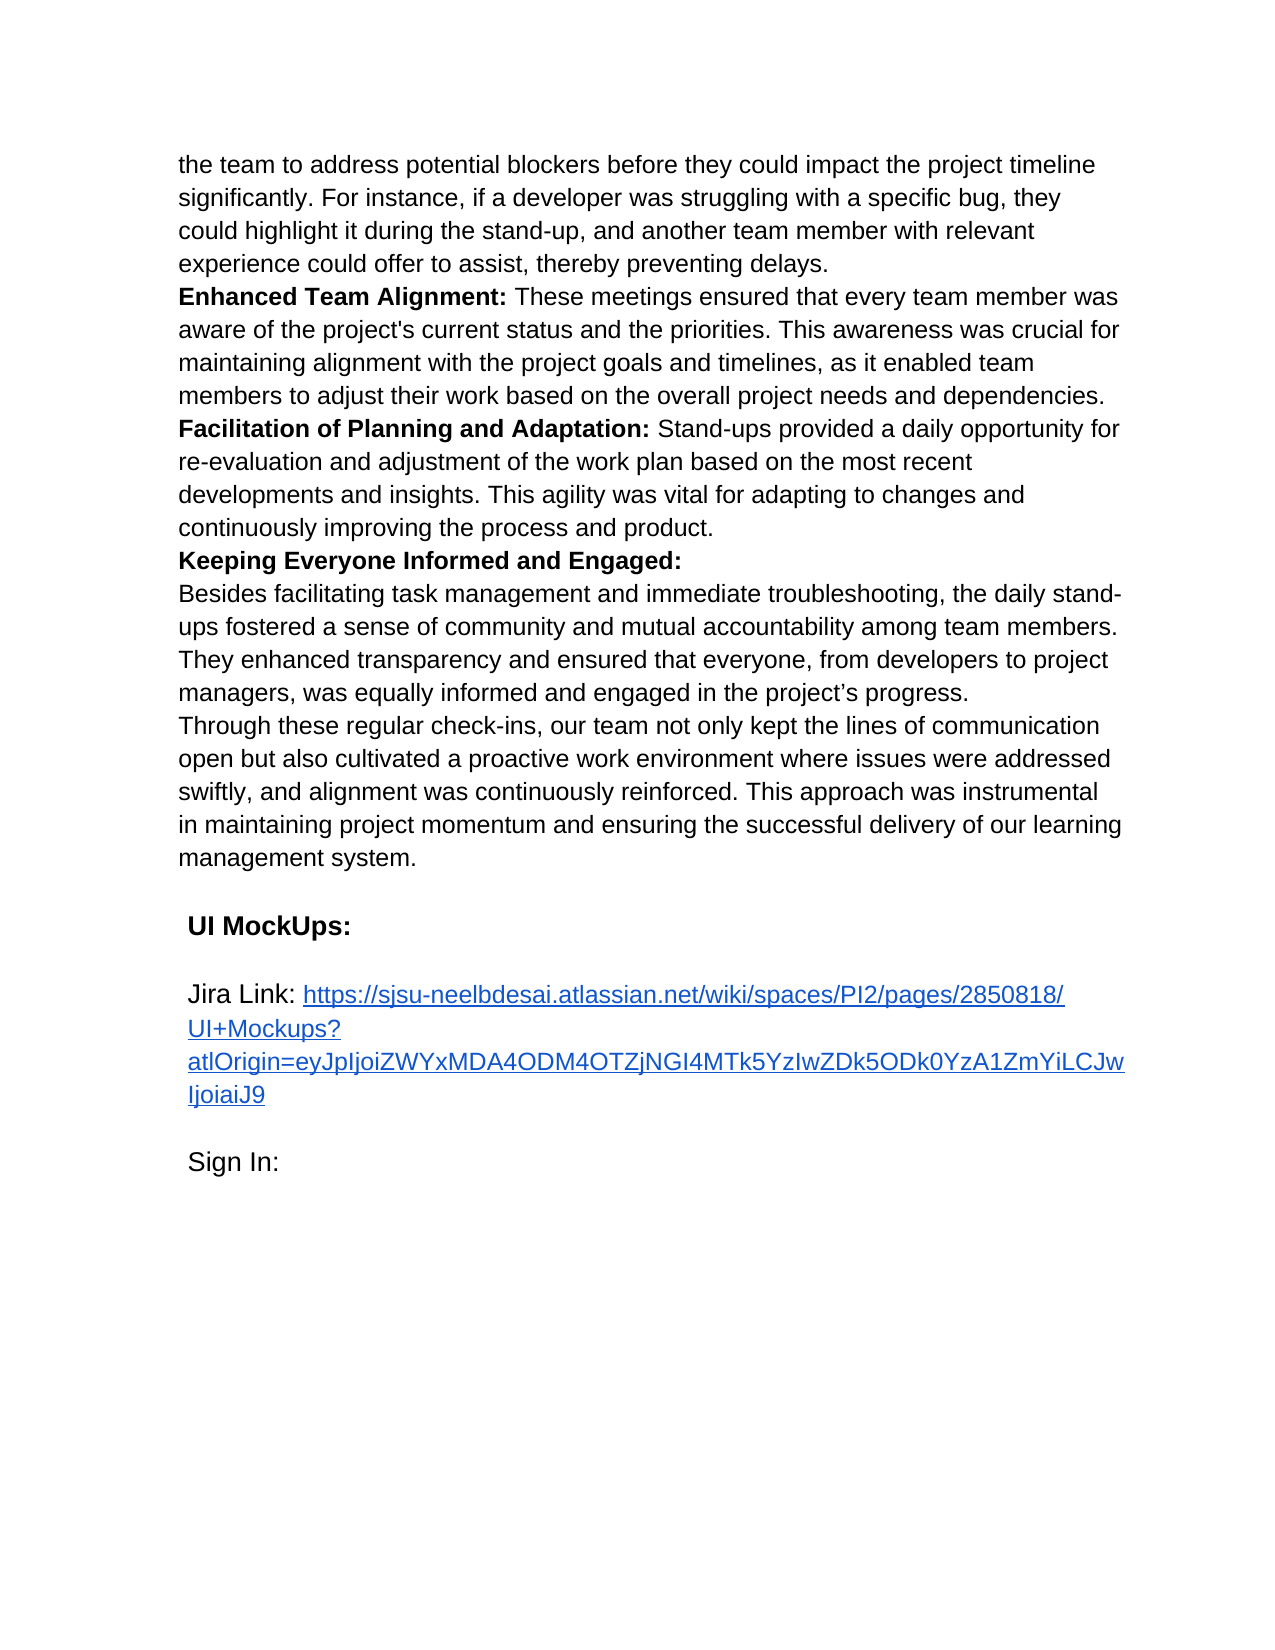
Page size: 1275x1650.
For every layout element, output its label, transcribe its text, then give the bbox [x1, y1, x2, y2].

text Enhanced Team Alignment: These meetings ensured that every team member was aware of the project's current status and the priorities. This awareness was crucial for maintaining alignment with the project goals and timelines, as it enabled team members to adjust their work based on the overall project needs and dependencies. [178, 282, 1125, 410]
text Keeping Everyone Informed and Engaged: [178, 546, 1125, 575]
text UI MockUps: [187, 909, 1125, 941]
text Through these regular check-ins, our team not only kept the lines of communication open but also cultivated a proactive work environment where issues were addressed swiftly, and alignment was continuously reinforced. This approach was instrumental in maintaining project momentum and ensuring the successful delivery of our learning management system. [178, 711, 1125, 872]
text Sign In: [187, 1146, 1125, 1177]
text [178, 150, 1125, 278]
text Jira Link: https://sjsu-neelbdesai.atlassian.net/wiki/spaces/PI2/pages/2850818/UI+Mockups?atlOrigin=eyJpIjoiZWYxMDA4ODM4OTZjNGI4MTk5YzIwZDk5ODk0YzA1ZmYiLCJwIjoiaiJ9 [187, 978, 1125, 1072]
text Besides facilitating task management and immediate troubleshooting, the daily stand-ups fostered a sense of community and mutual accountability among team members. They enhanced transparency and ensured that everyone, from developers to project managers, was equally informed and engaged in the project’s progress. [178, 579, 1125, 707]
text Facilitation of Planning and Adaptation: Stand-ups provided a daily opportunity for re-evaluation and adjustment of the work plan based on the most recent developments and insights. This agility was vital for adapting to changes and continuously improving the process and product. [178, 414, 1125, 542]
text Jira Link: https://sjsu-neelbdesai.atlassian.net/wiki/spaces/PI2/pages/2850818/UI+Mockups?atlOrigin=eyJpIjoiZWYxMDA4ODM4OTZjNGI4MTk5YzIwZDk5ODk0YzA1ZmYiLCJwIjoiaiJ9 [187, 1073, 1125, 1109]
